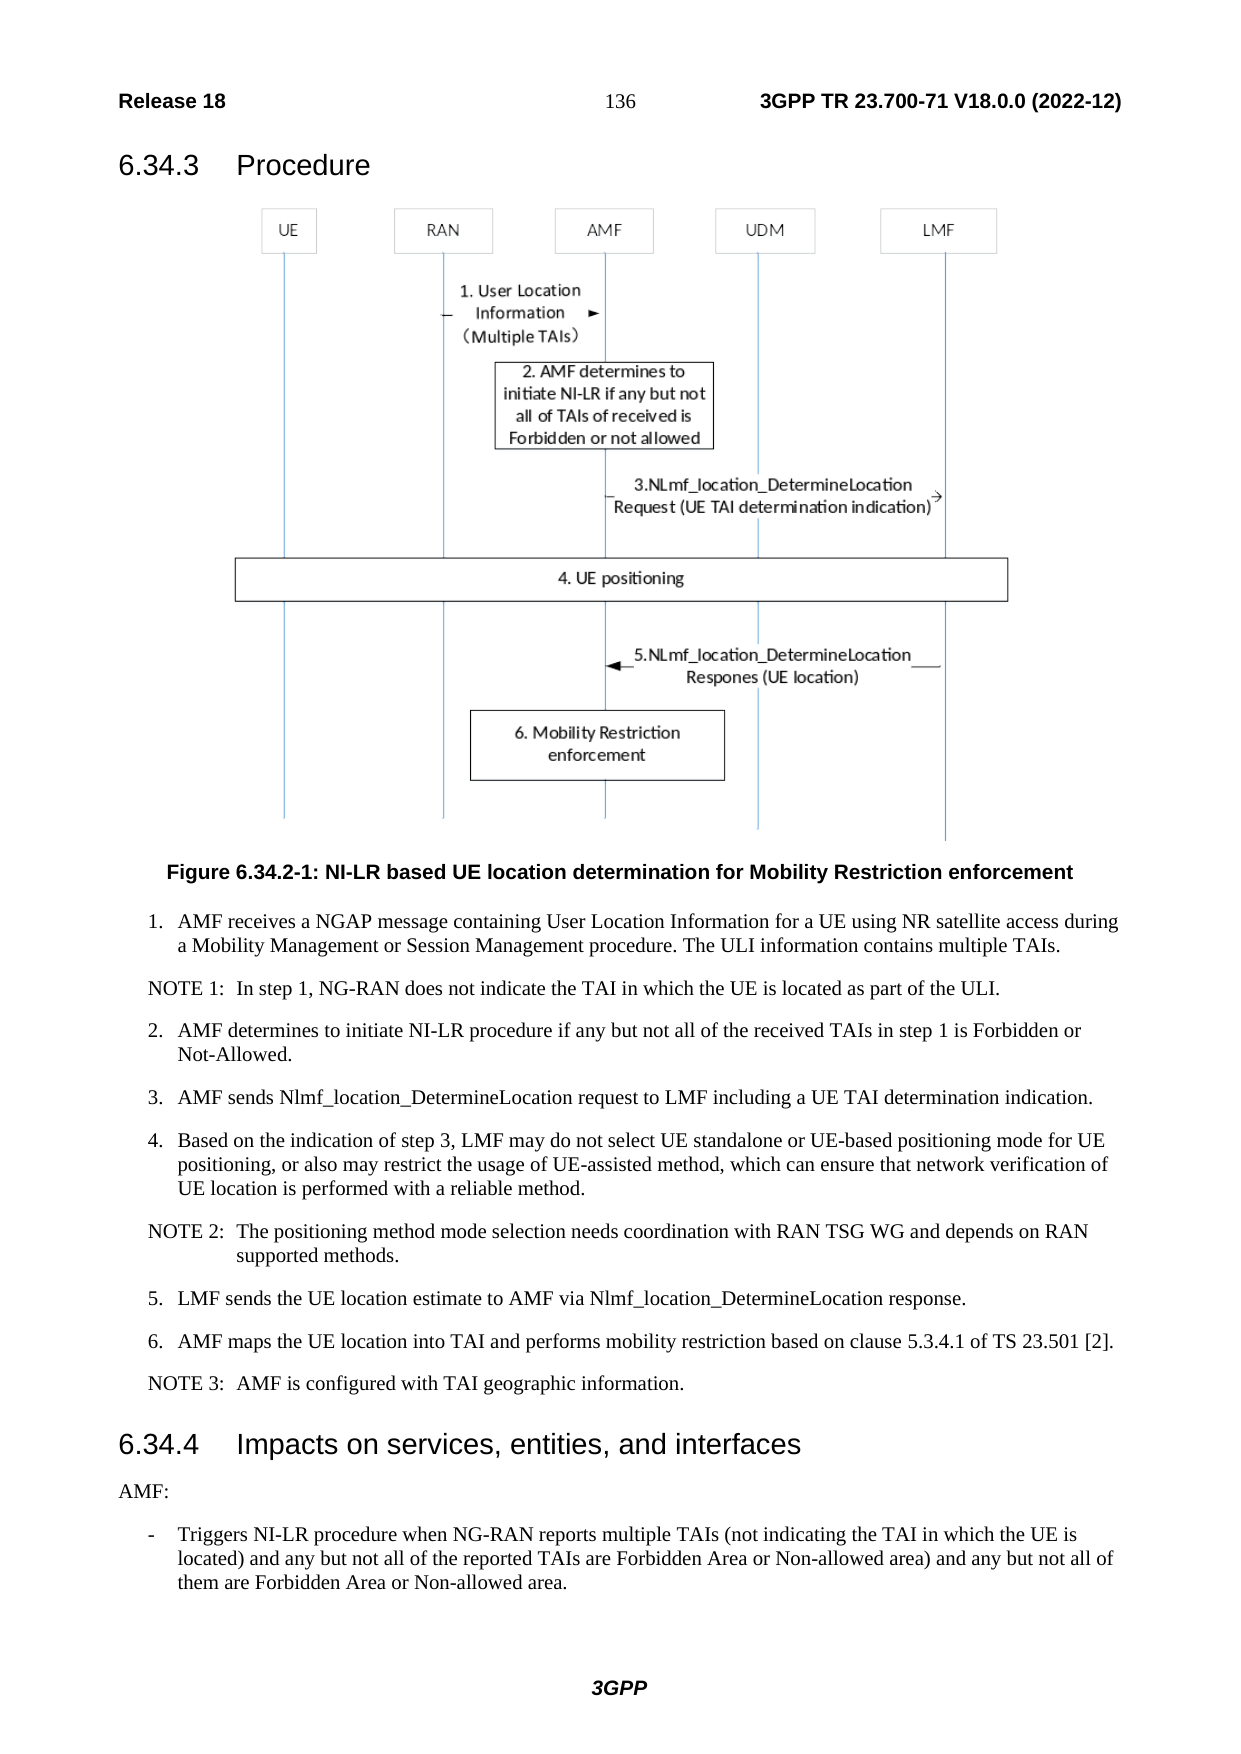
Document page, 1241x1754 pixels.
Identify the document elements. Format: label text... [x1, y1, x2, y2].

text Figure 6.34.2-1: NI-LR based UE location determination for Mobility Restriction enforcement [118, 859, 1122, 883]
text 4. Based on the indication of step 3, LMF may do not select UE standalone or UE-based positioning mode for UE positioning, or also may restrict the usage of UE-assisted method, which can ensure that network verification of UE location is performed with a reliable method. [148, 1128, 1122, 1200]
subtitle 6.34.3 Procedure [118, 147, 1122, 181]
text 5. LMF sends the UE location estimate to AMF via Nlmf_location_DetermineLocation response. [148, 1286, 1122, 1310]
text NOTE 1: In step 1, NG-RAN does not indicate the TAI in which the UE is located as part of the ULI. [148, 975, 1122, 999]
subtitle 6.34.4 Impacts on services, entities, and interfaces [118, 1427, 1122, 1460]
text 3. AMF sends Nlmf_location_DetermineLocation request to LMF including a UE TAI determination indication. [148, 1085, 1122, 1109]
text 6. AMF maps the UE location into TAI and performs mobility restriction based on clause 5.3.4.1 of TS 23.501 [2]. [148, 1328, 1122, 1353]
text NOTE 2: The positioning method mode selection needs coordination with RAN TSG WG and depends on RAN supported methods. [148, 1219, 1122, 1267]
text - Triggers NI-LR procedure when NG-RAN reports multiple TAIs (not indicating the TAI in which the UE is located) and any but not all of the reported TAIs are Forbidden Area or Non-allowed area) and any but not all of them are Forbidden Area or Non-allowed area. [148, 1522, 1122, 1594]
text NOTE 3: AMF is configured with TAI geographic information. [148, 1371, 1122, 1395]
text 1. AMF receives a NGAP message containing User Location Information for a UE using NR satellite access during a Mobility Management or Session Management procedure. The ULI information contains multiple TAIs. [148, 908, 1122, 957]
text AMF: [118, 1479, 1122, 1503]
text 2. AMF determines to initiate NI-LR procedure if any but not all of the received TAIs in step 1 is Forbidden or Not-Allowed. [148, 1018, 1122, 1066]
